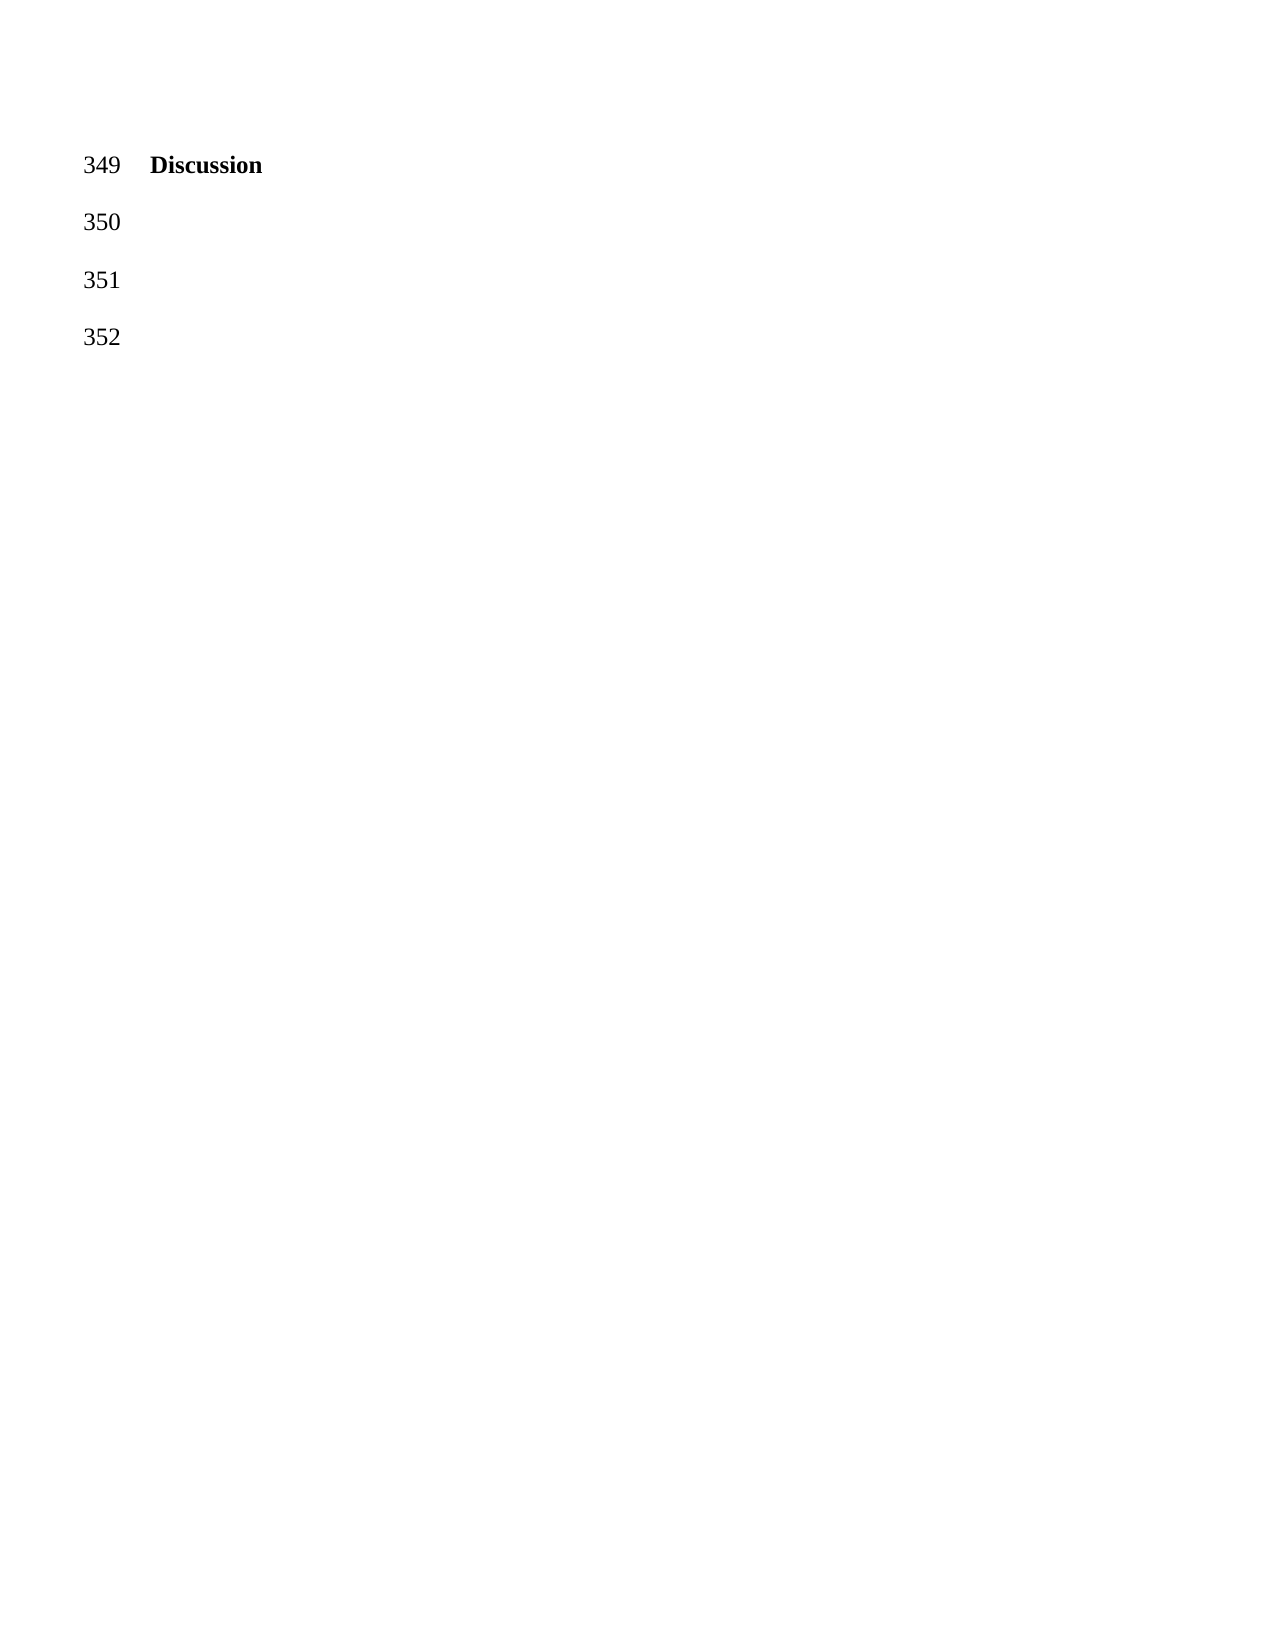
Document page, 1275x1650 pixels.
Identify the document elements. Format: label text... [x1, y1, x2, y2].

text Discussion [150, 150, 1125, 179]
